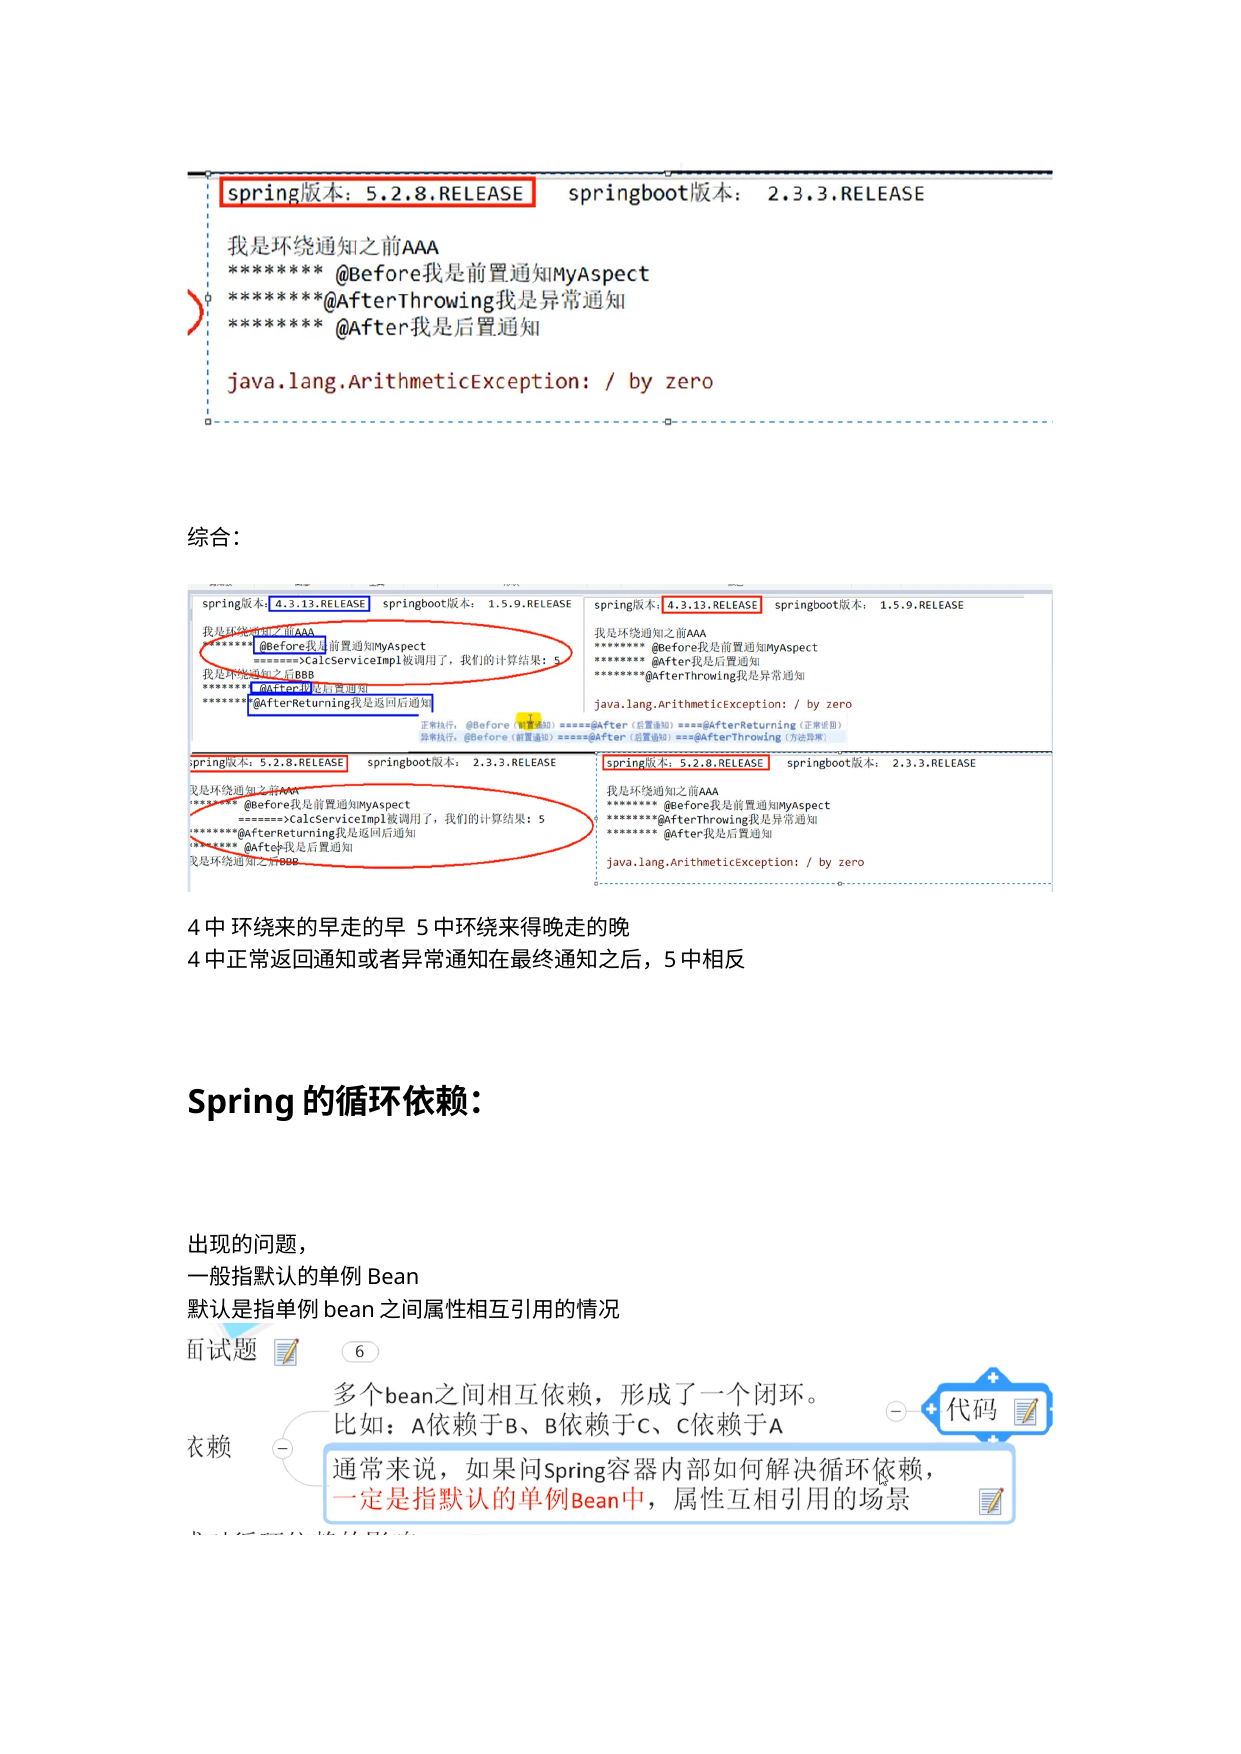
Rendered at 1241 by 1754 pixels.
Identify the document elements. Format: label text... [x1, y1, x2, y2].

text 出现的问题， [187, 1226, 1053, 1259]
text 4中正常返回通知或者异常通知在最终通知之后，5中相反 [187, 942, 1053, 974]
subtitle Spring的循环依赖： [187, 1067, 1053, 1132]
picture [187, 1323, 1053, 1535]
picture [187, 584, 1053, 892]
picture [187, 162, 1053, 429]
text 一般指默认的单例Bean [187, 1259, 1053, 1291]
text 综合： [187, 519, 1053, 552]
text 4中 环绕来的早走的早 5中环绕来得晚走的晚 [187, 909, 1053, 942]
text 默认是指单例bean之间属性相互引用的情况 [187, 1291, 1053, 1323]
